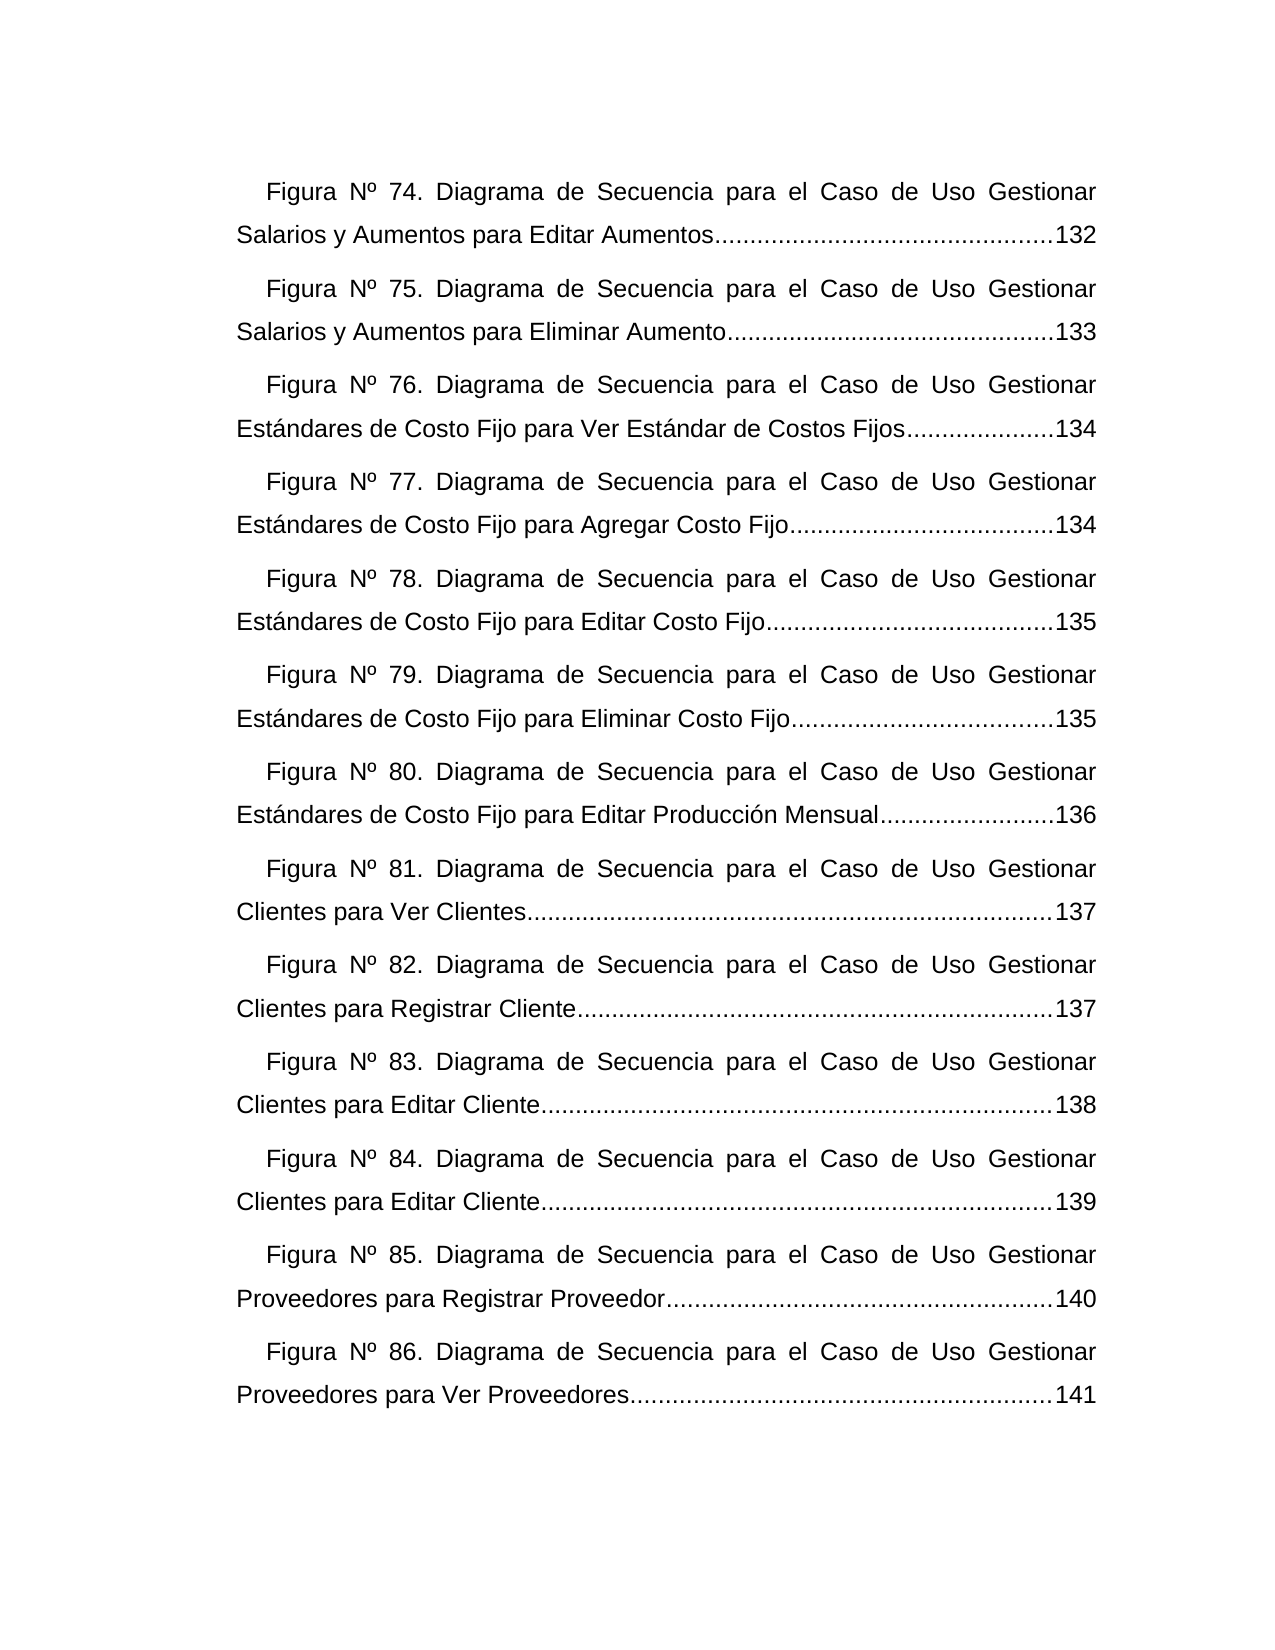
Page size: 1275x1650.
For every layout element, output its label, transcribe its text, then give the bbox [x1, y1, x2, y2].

text Figura Nº 84. Diagrama de Secuencia para el Caso de Uso Gestionar Clientes para Editar Cliente 139 [236, 1144, 1098, 1216]
text Figura Nº 82. Diagrama de Secuencia para el Caso de Uso Gestionar Clientes para Registrar Cliente 137 [236, 951, 1098, 1022]
text Figura Nº 78. Diagrama de Secuencia para el Caso de Uso Gestionar Estándares de Costo Fijo para Editar Costo Fijo 135 [236, 564, 1098, 636]
text Figura Nº 83. Diagrama de Secuencia para el Caso de Uso Gestionar Clientes para Editar Cliente 138 [236, 1047, 1098, 1119]
text Figura Nº 77. Diagrama de Secuencia para el Caso de Uso Gestionar Estándares de Costo Fijo para Agregar Costo Fijo 134 [236, 467, 1098, 539]
text Figura Nº 86. Diagrama de Secuencia para el Caso de Uso Gestionar Proveedores para Ver Proveedores 141 [236, 1337, 1098, 1409]
text Figura Nº 79. Diagrama de Secuencia para el Caso de Uso Gestionar Estándares de Costo Fijo para Eliminar Costo Fijo 135 [236, 661, 1098, 732]
text Figura Nº 81. Diagrama de Secuencia para el Caso de Uso Gestionar Clientes para Ver Clientes 137 [236, 854, 1098, 926]
text Figura Nº 74. Diagrama de Secuencia para el Caso de Uso Gestionar Salarios y Aumentos para Editar Aumentos 132 [236, 177, 1098, 249]
text Figura Nº 75. Diagrama de Secuencia para el Caso de Uso Gestionar Salarios y Aumentos para Eliminar Aumento 133 [236, 274, 1098, 346]
text Figura Nº 80. Diagrama de Secuencia para el Caso de Uso Gestionar Estándares de Costo Fijo para Editar Producción Mensual 136 [236, 757, 1098, 829]
text Figura Nº 85. Diagrama de Secuencia para el Caso de Uso Gestionar Proveedores para Registrar Proveedor 140 [236, 1241, 1098, 1312]
text Figura Nº 76. Diagrama de Secuencia para el Caso de Uso Gestionar Estándares de Costo Fijo para Ver Estándar de Costos Fijos 134 [236, 371, 1098, 442]
